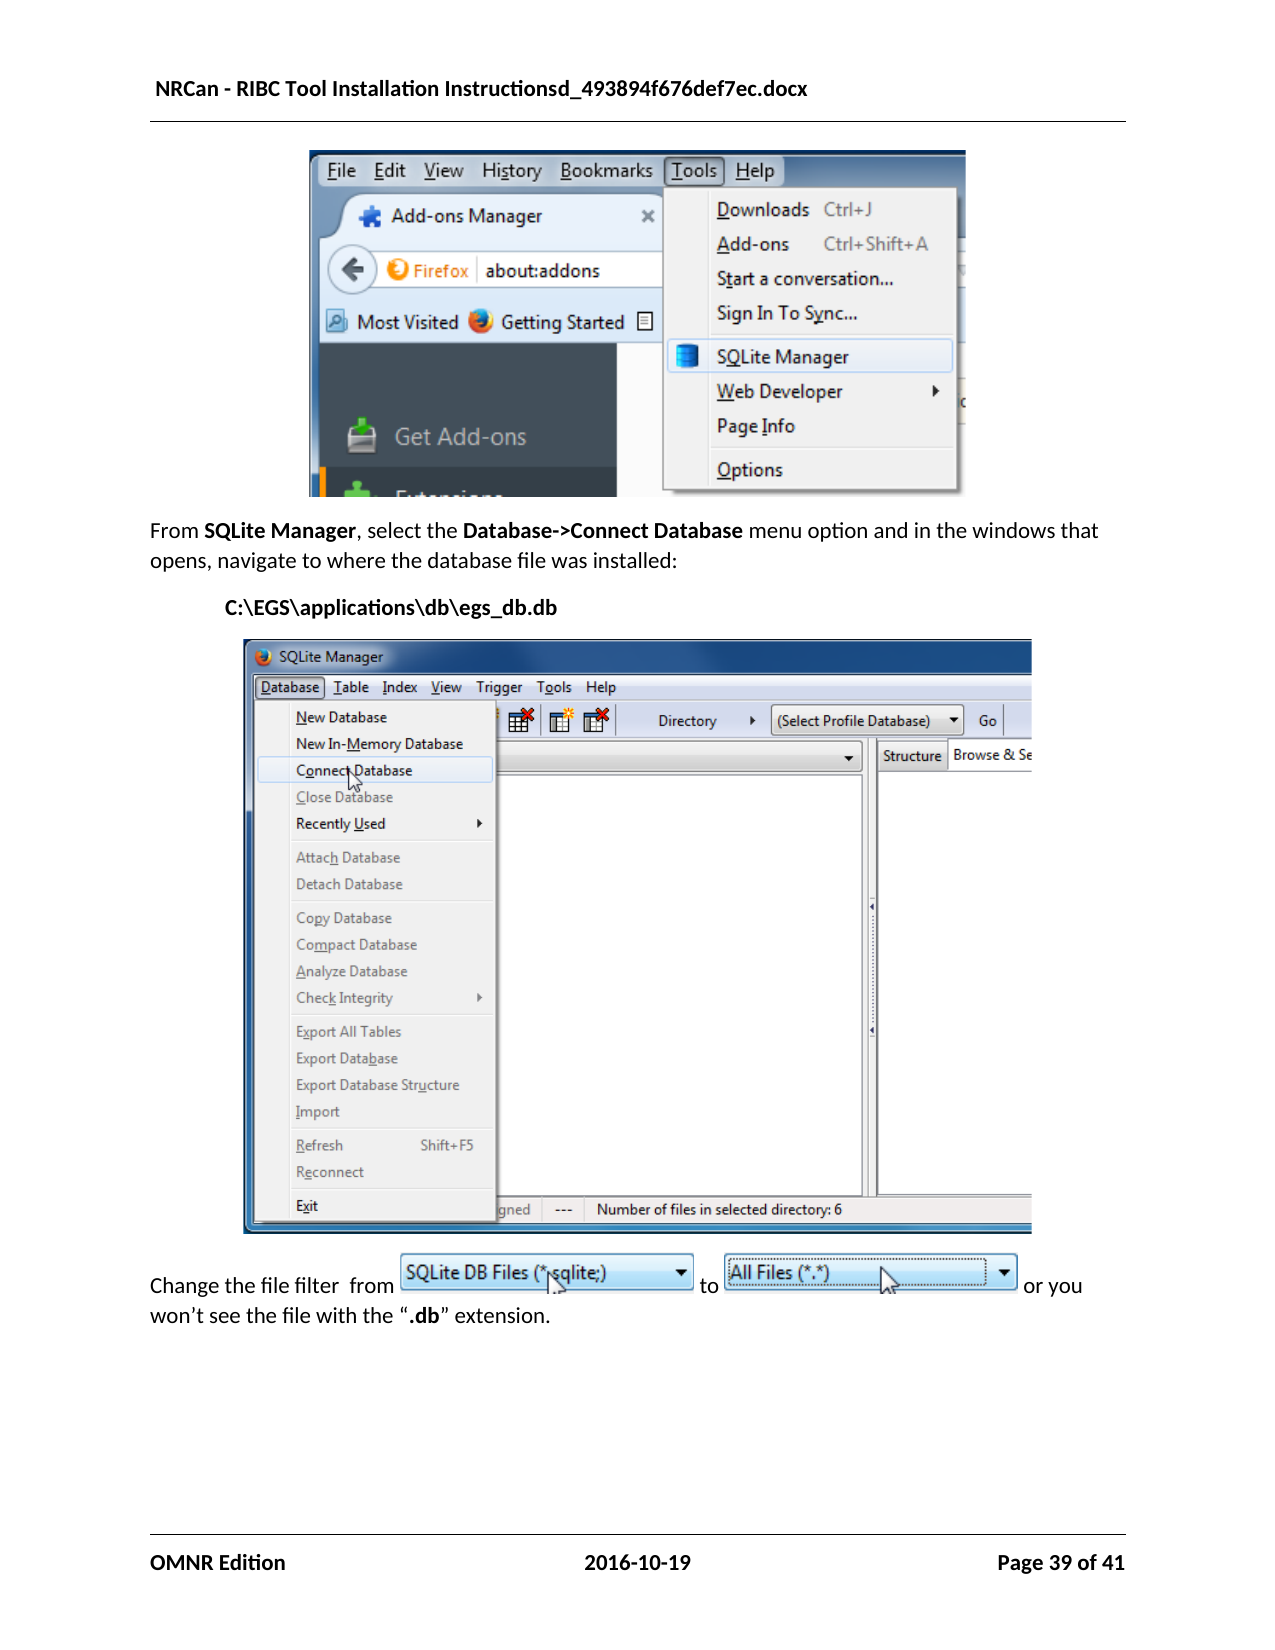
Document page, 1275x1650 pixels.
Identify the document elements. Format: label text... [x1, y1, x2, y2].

picture [724, 1252, 1018, 1294]
text From SQLite Manager, select the Database->Connect Database menu option and in the windows that opens, navigate to where the database file was installed: [150, 516, 1125, 574]
picture [309, 150, 966, 497]
picture [243, 639, 1032, 1234]
picture [400, 1252, 694, 1294]
text C:\EGS\applications\db\egs_db.db [225, 593, 1125, 621]
